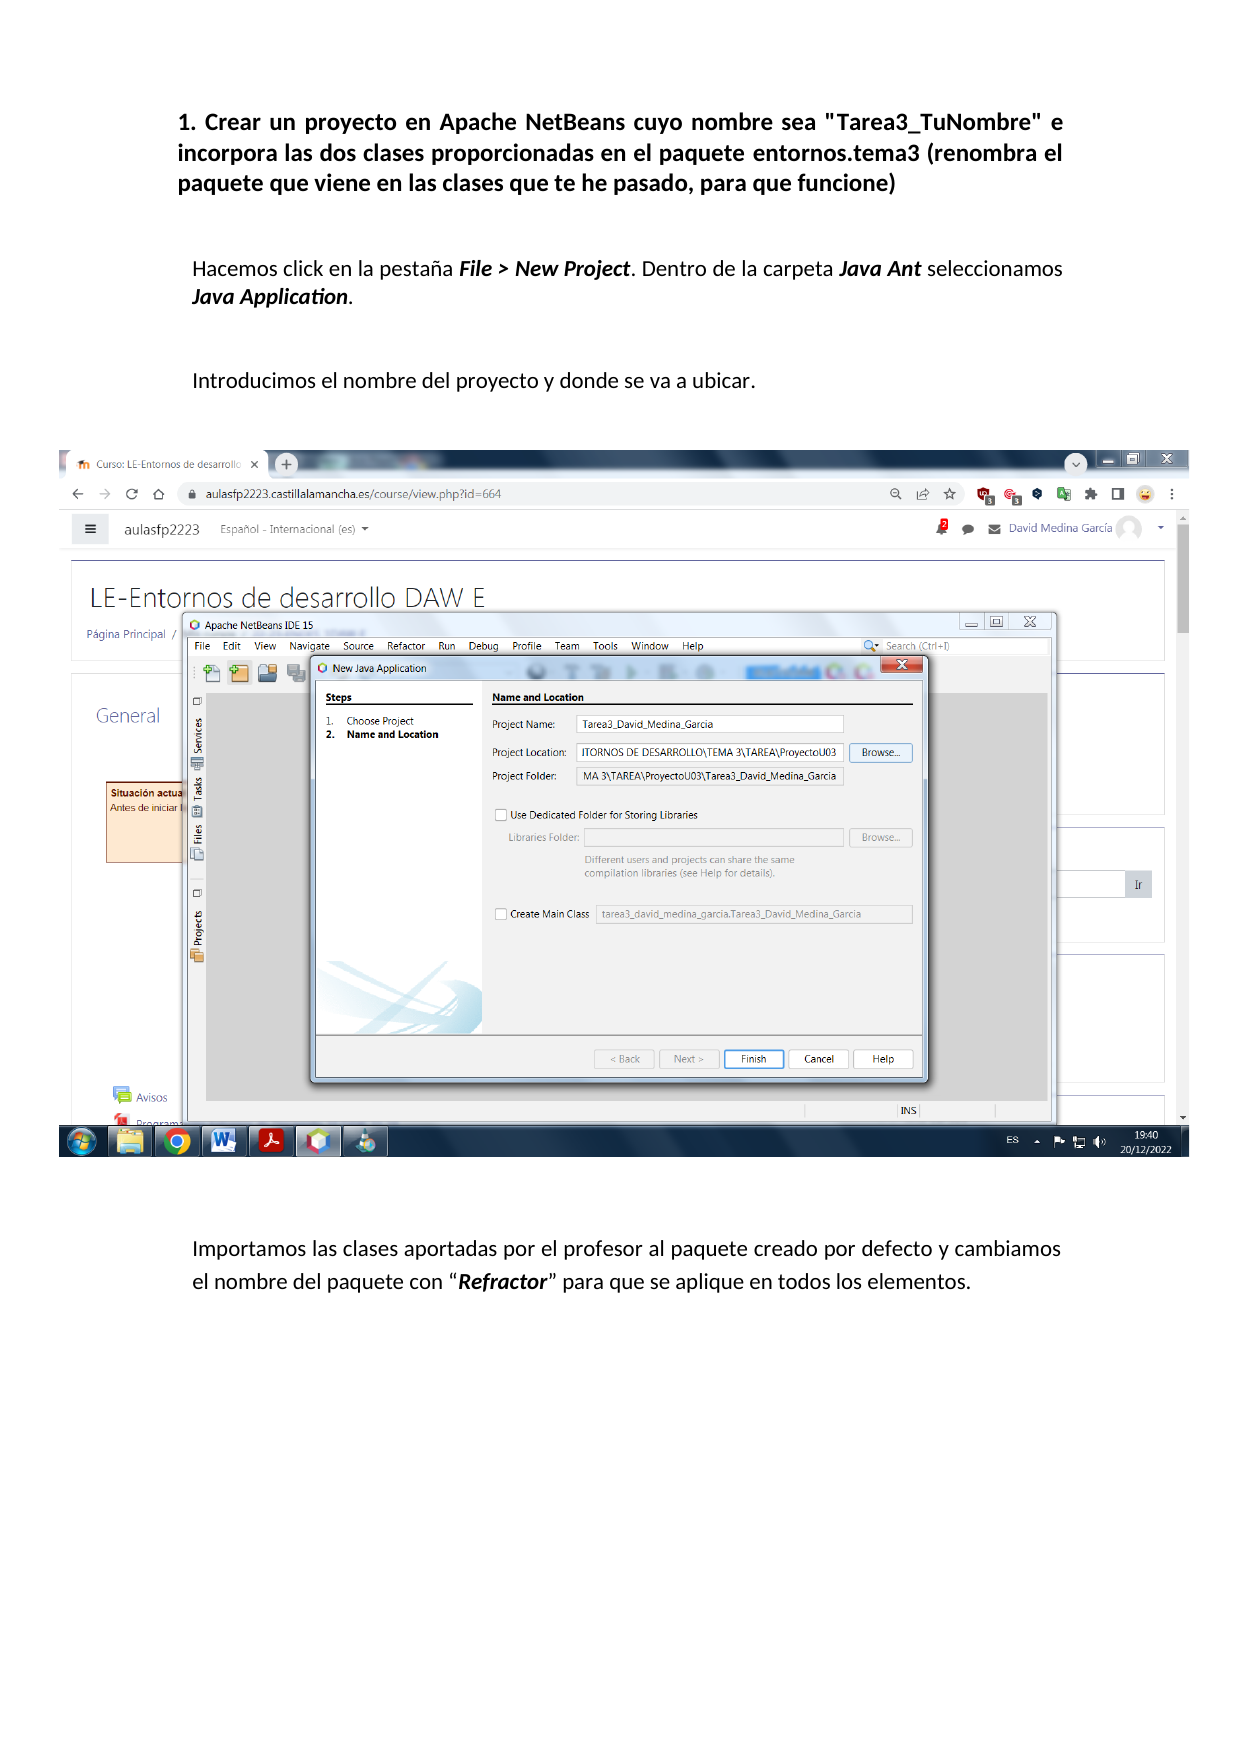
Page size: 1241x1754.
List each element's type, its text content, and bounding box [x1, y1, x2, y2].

text Introducimos el nombre del proyecto y donde se va a ubicar. [192, 366, 1063, 394]
text Importamos las clases aportadas por el profesor al paquete creado por defecto y cambiamos el nombre del paquete con “Refractor” para que se aplique en todos los elementos. [192, 1234, 1063, 1295]
text Hacemos click en la pestaña File > New Project. Dentro de la carpeta Java Ant seleccionamos Java Application. [192, 254, 1063, 310]
text 1. Crear un proyecto en Apache NetBeans cuyo nombre sea "Tarea3_TuNombre" e incorpora las dos clases proporcionadas en el paquete entornos.tema3 (renombra el paquete que viene en las clases que te he pasado, para que funcione) [177, 106, 1063, 198]
picture [59, 450, 1190, 1157]
